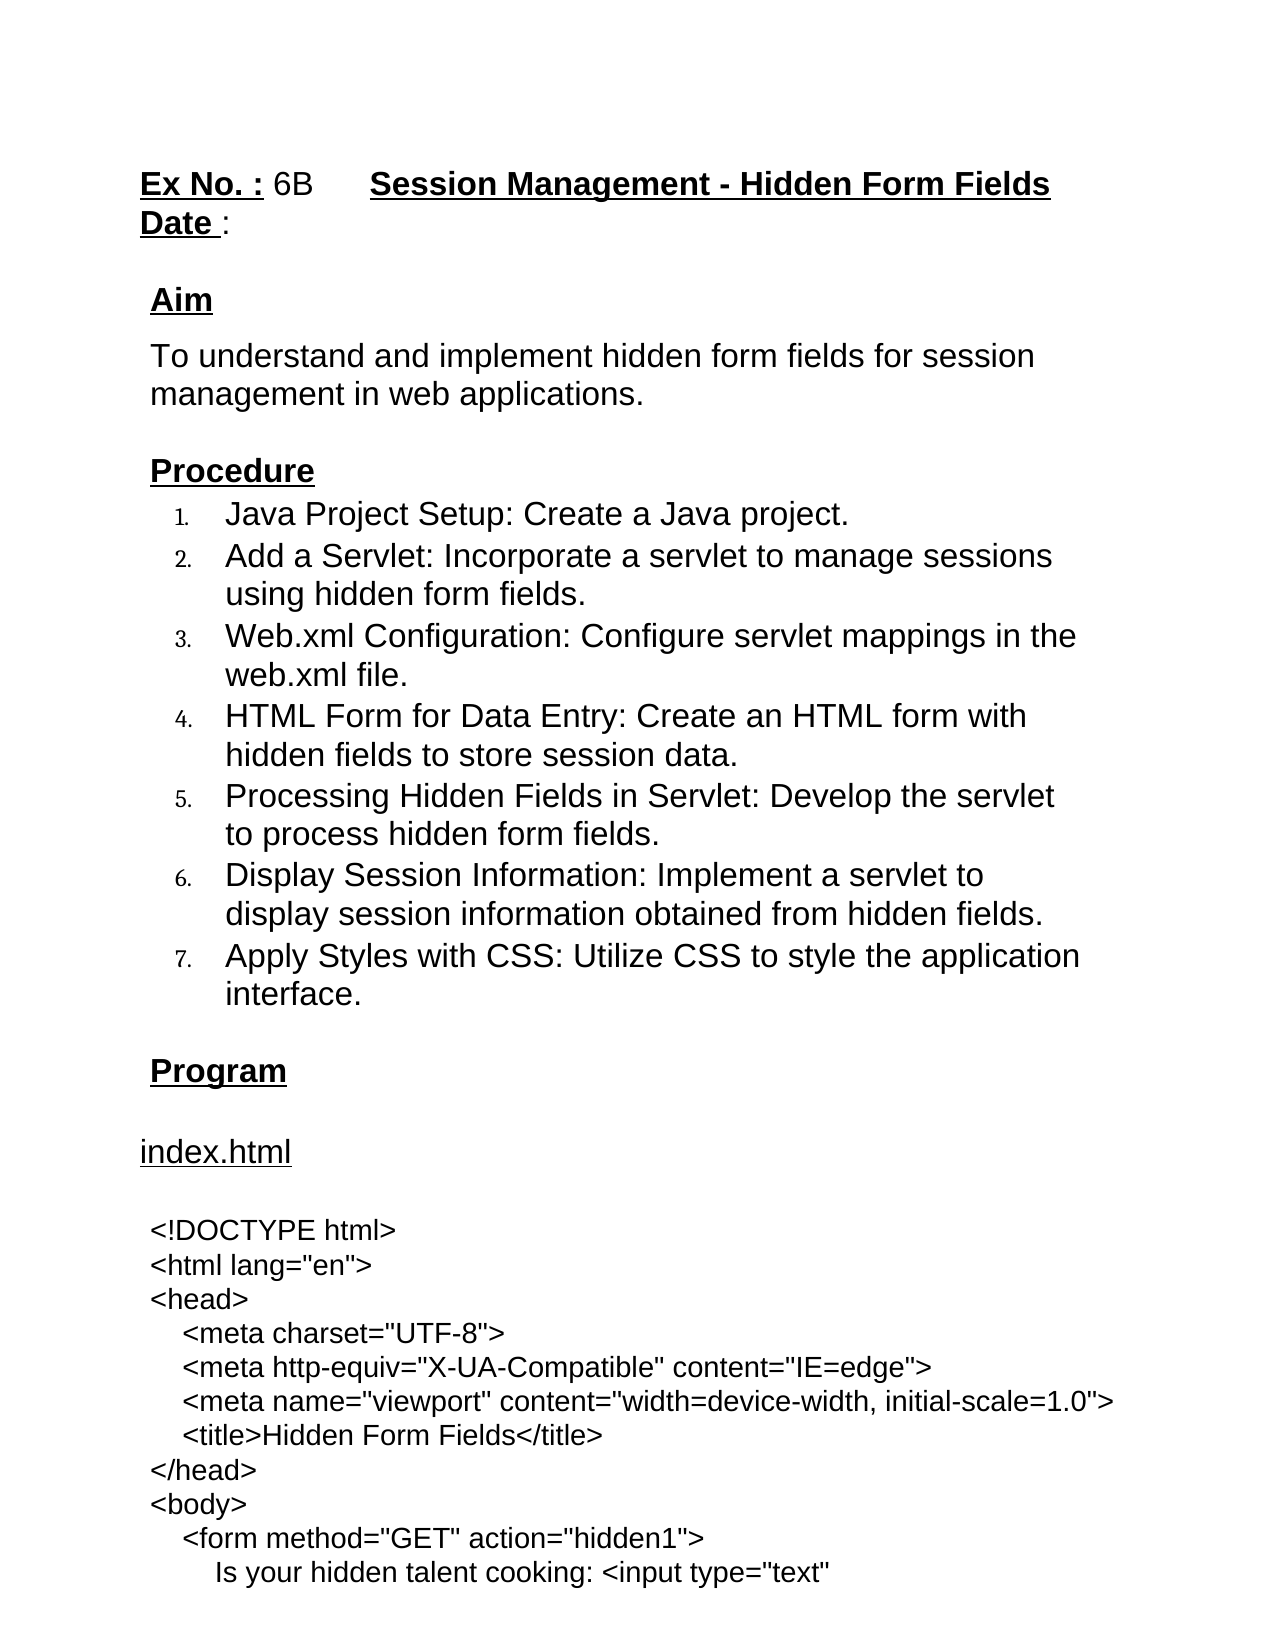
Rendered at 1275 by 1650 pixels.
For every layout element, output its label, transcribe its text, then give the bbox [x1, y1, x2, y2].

list Apply Styles with CSS: Utilize CSS to style the application interface. [175, 936, 1135, 1013]
list Web.xml Configuration: Configure servlet mappings in the web.xml file. [175, 616, 1135, 693]
text <meta name="viewport" content="width=device-width, initial-scale=1.0"> [150, 1384, 1135, 1418]
text <form method="GET" action="hidden1"> [150, 1521, 1135, 1554]
list Processing Hidden Fields in Servlet: Develop the servlet to process hidden form fields. [175, 777, 1072, 853]
text <!DOCTYPE html> [150, 1213, 1135, 1247]
text Date : [139, 203, 1135, 241]
list Display Session Information: Implement a servlet to display session information obtained from hidden fields. [175, 857, 1077, 932]
text <body> [150, 1487, 1135, 1520]
text <meta charset="UTF-8"> [150, 1316, 1135, 1349]
text <meta http-equiv="X-UA-Compatible" content="IE=edge"> [150, 1350, 1135, 1384]
text To understand and implement hidden form fields for session management in web applications. [150, 337, 1135, 413]
text <title>Hidden Form Fields</title> [150, 1418, 1135, 1452]
text <head> [150, 1282, 1135, 1315]
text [150, 1555, 1135, 1589]
list HTML Form for Data Entry: Create an HTML form with hidden fields to store session data. [175, 698, 1122, 773]
text Procedure [150, 451, 1135, 490]
list Add a Servlet: Incorporate a servlet to manage sessions using hidden form fields. [175, 536, 1135, 613]
text <html lang="en"> [150, 1248, 1135, 1281]
text Ex No. : 6B Session Management - Hidden Form Fields [139, 164, 1135, 203]
text index.html [139, 1132, 1135, 1171]
text Program [150, 1051, 1135, 1090]
text </head> [150, 1453, 1135, 1486]
list Java Project Setup: Create a Java project. [175, 493, 1135, 532]
text Aim [150, 280, 1135, 318]
